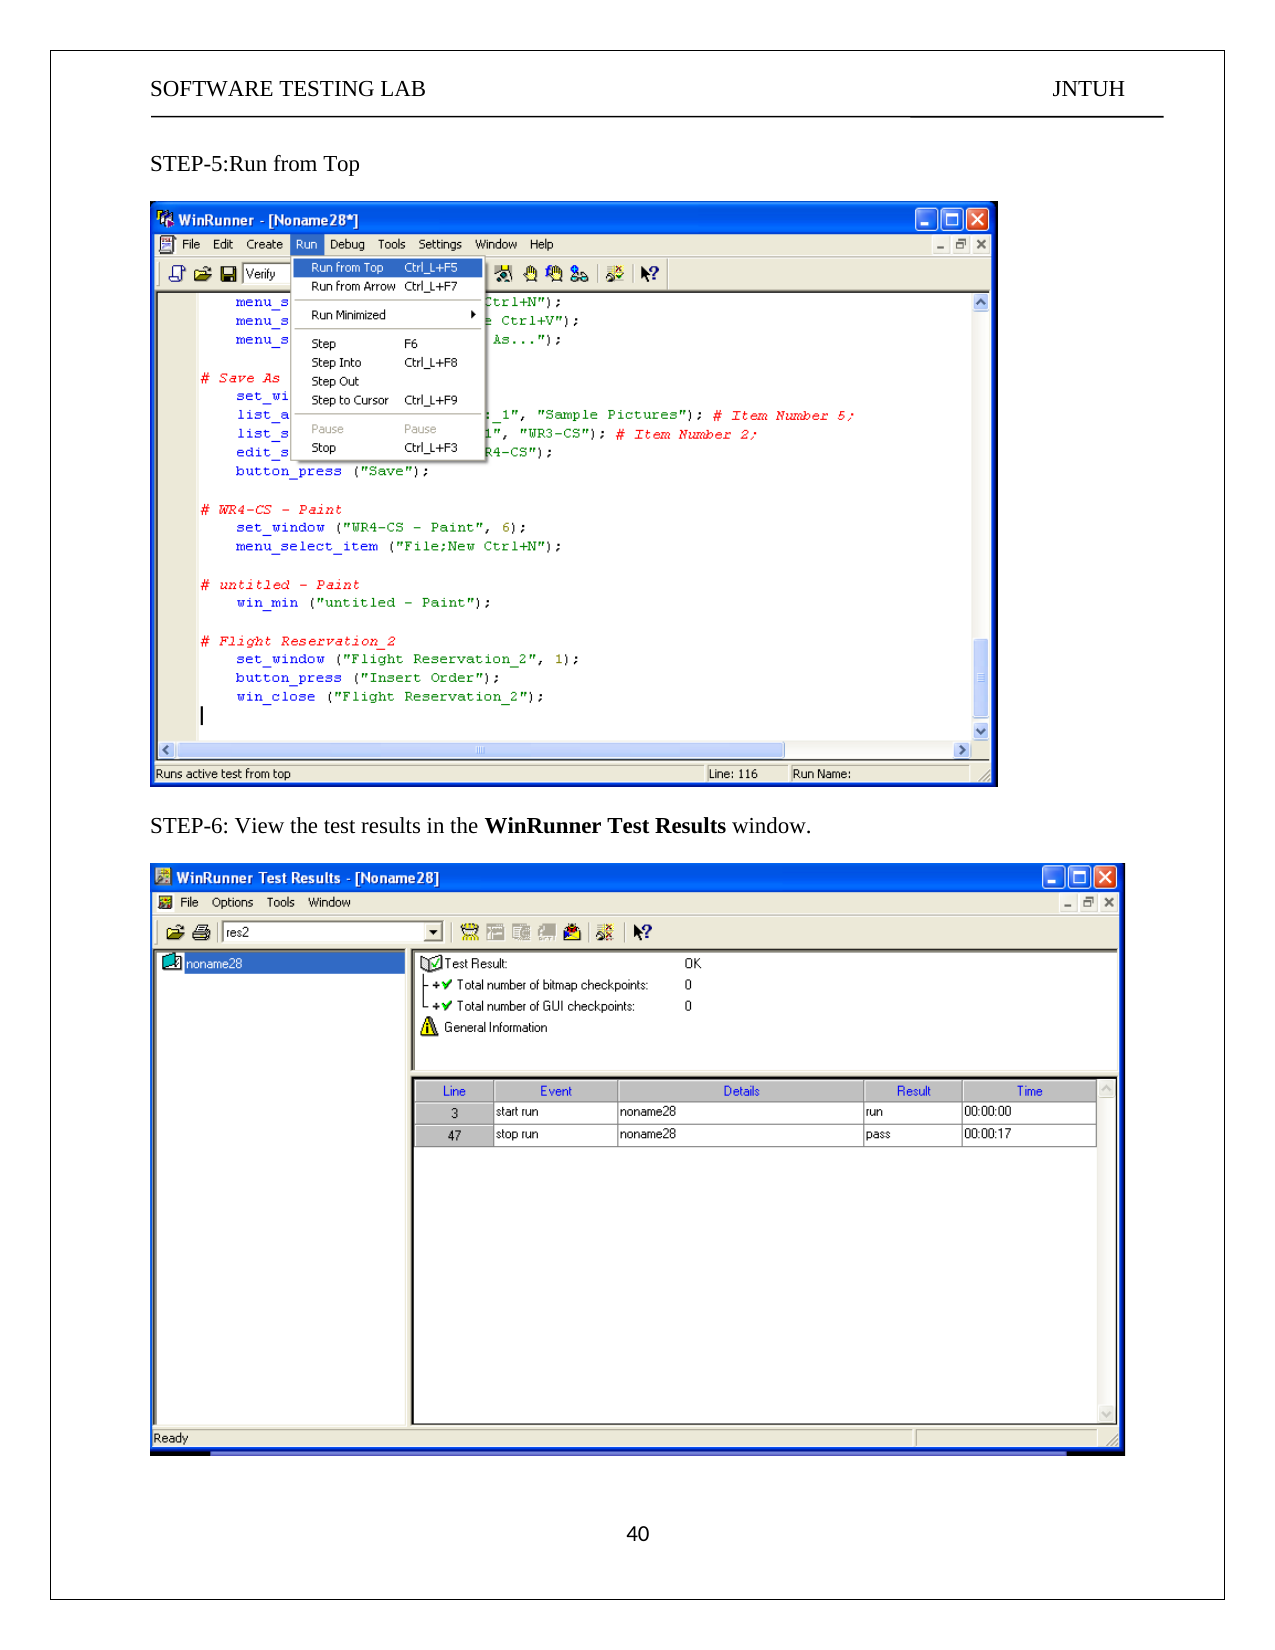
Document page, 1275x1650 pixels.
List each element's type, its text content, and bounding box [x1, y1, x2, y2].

picture [150, 863, 1125, 1456]
picture [150, 201, 998, 787]
text STEP-6: View the test results in the WinRunner Test Results window. [150, 812, 1125, 838]
text STEP-5:Run from Top [150, 150, 1125, 176]
